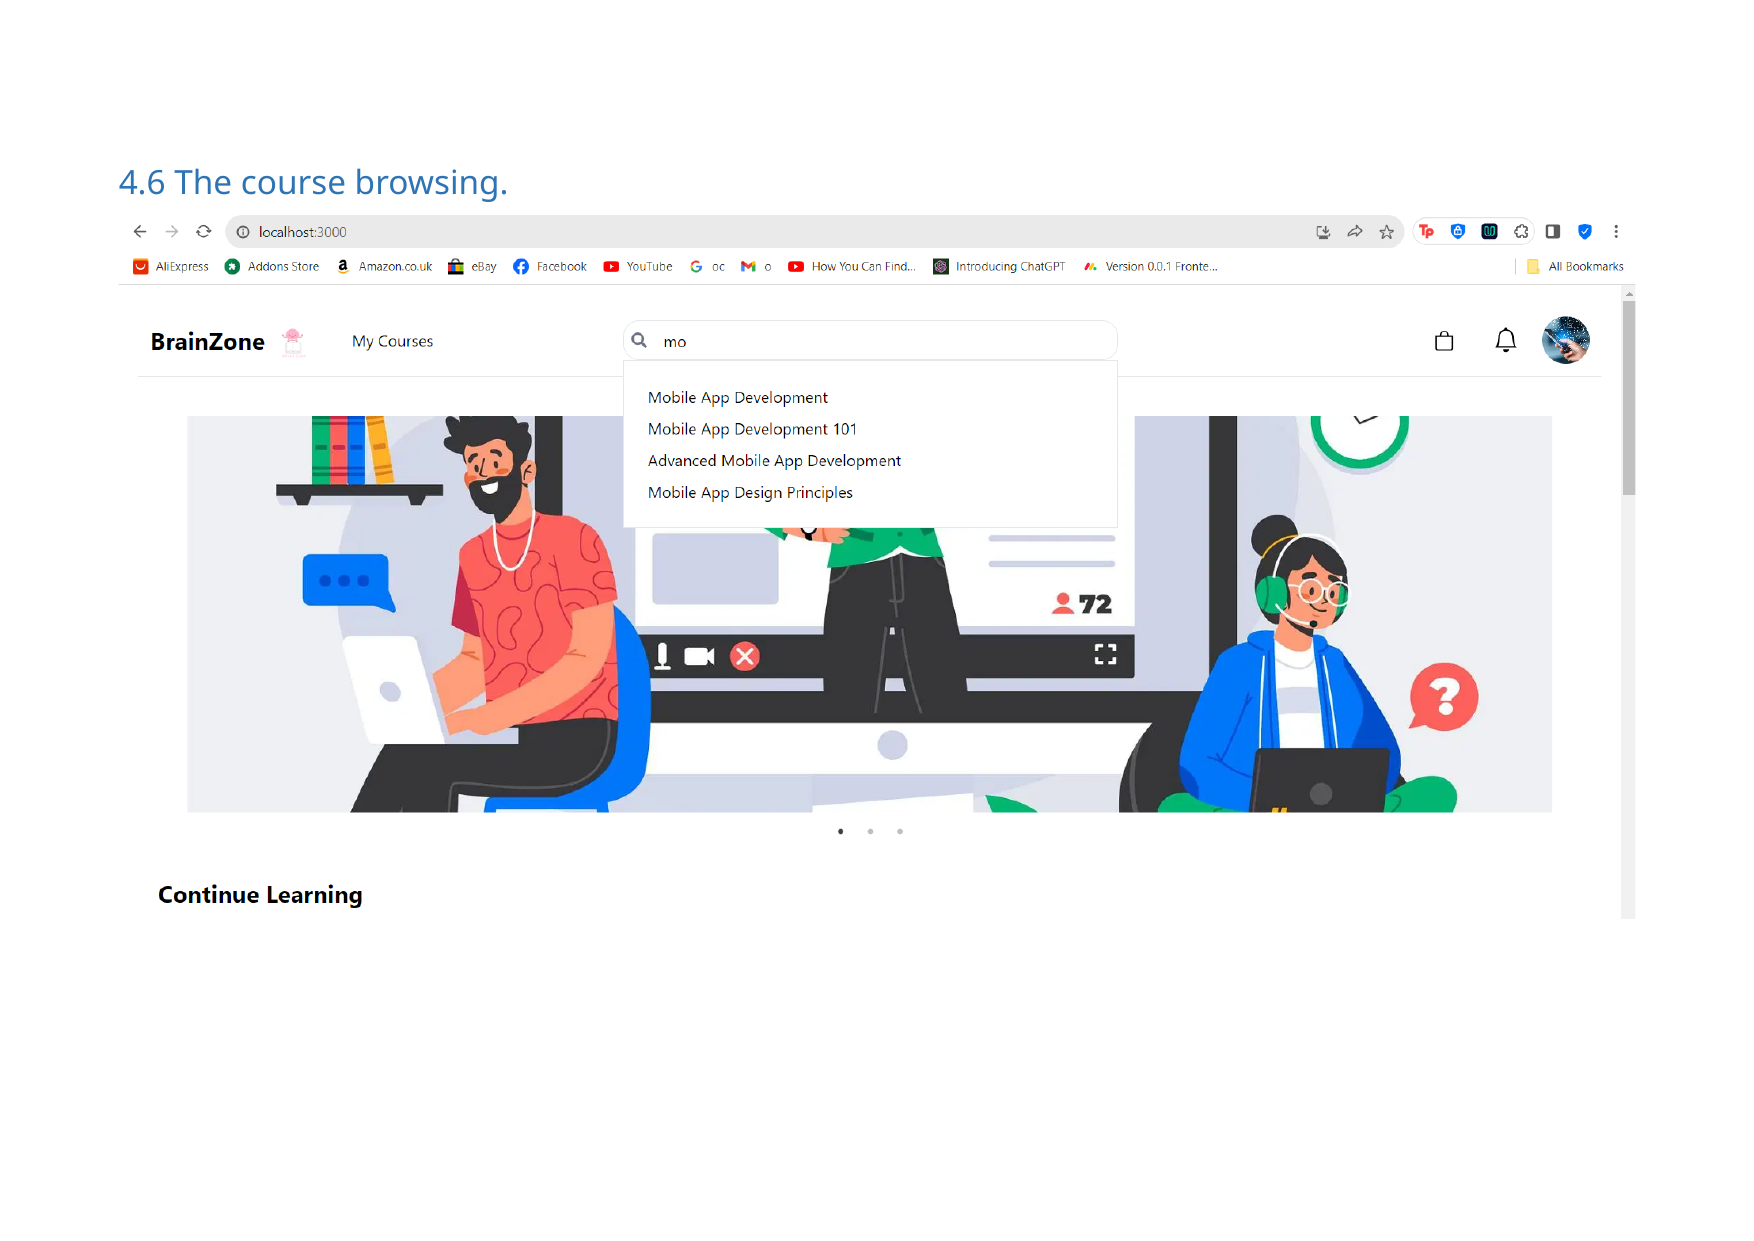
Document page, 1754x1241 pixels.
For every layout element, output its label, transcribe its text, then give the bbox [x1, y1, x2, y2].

subtitle 4.6 The course browsing. [118, 159, 1635, 204]
picture [118, 213, 1636, 919]
